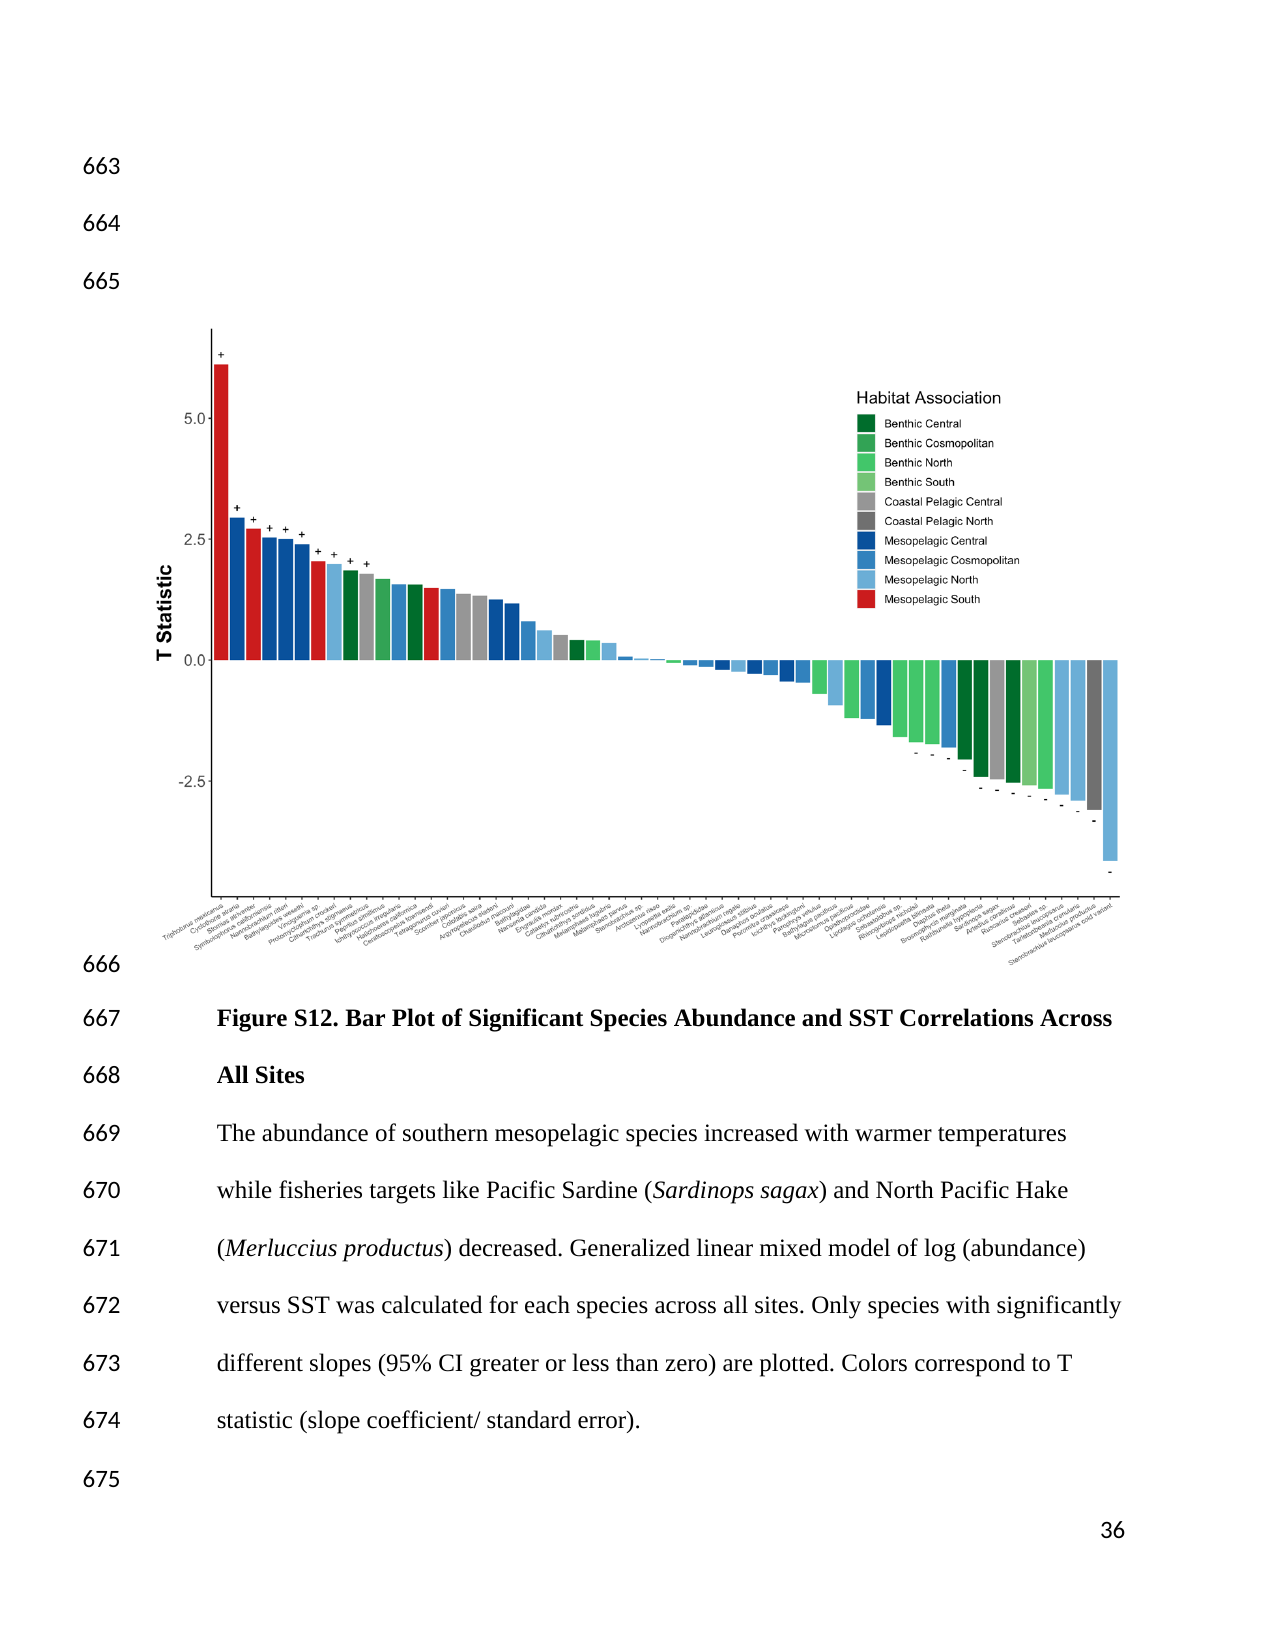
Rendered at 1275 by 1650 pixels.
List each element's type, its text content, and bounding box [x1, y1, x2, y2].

text The abundance of southern mesopelagic species increased with warmer temperatures while fisheries targets like Pacific Sardine (Sardinops sagax) and North Pacific Hake (Merluccius productus) decreased. Generalized linear mixed model of log (abundance) versus SST was calculated for each species across all sites. Only species with significantly different slopes (95% CI greater or less than zero) are plotted. Colors correspond to T statistic (slope coefficient/ standard error). [217, 1118, 1125, 1434]
text Figure S12. Bar Plot of Significant Species Abundance and SST Correlations Across All Sites [217, 1003, 1125, 1089]
picture [150, 322, 1125, 973]
